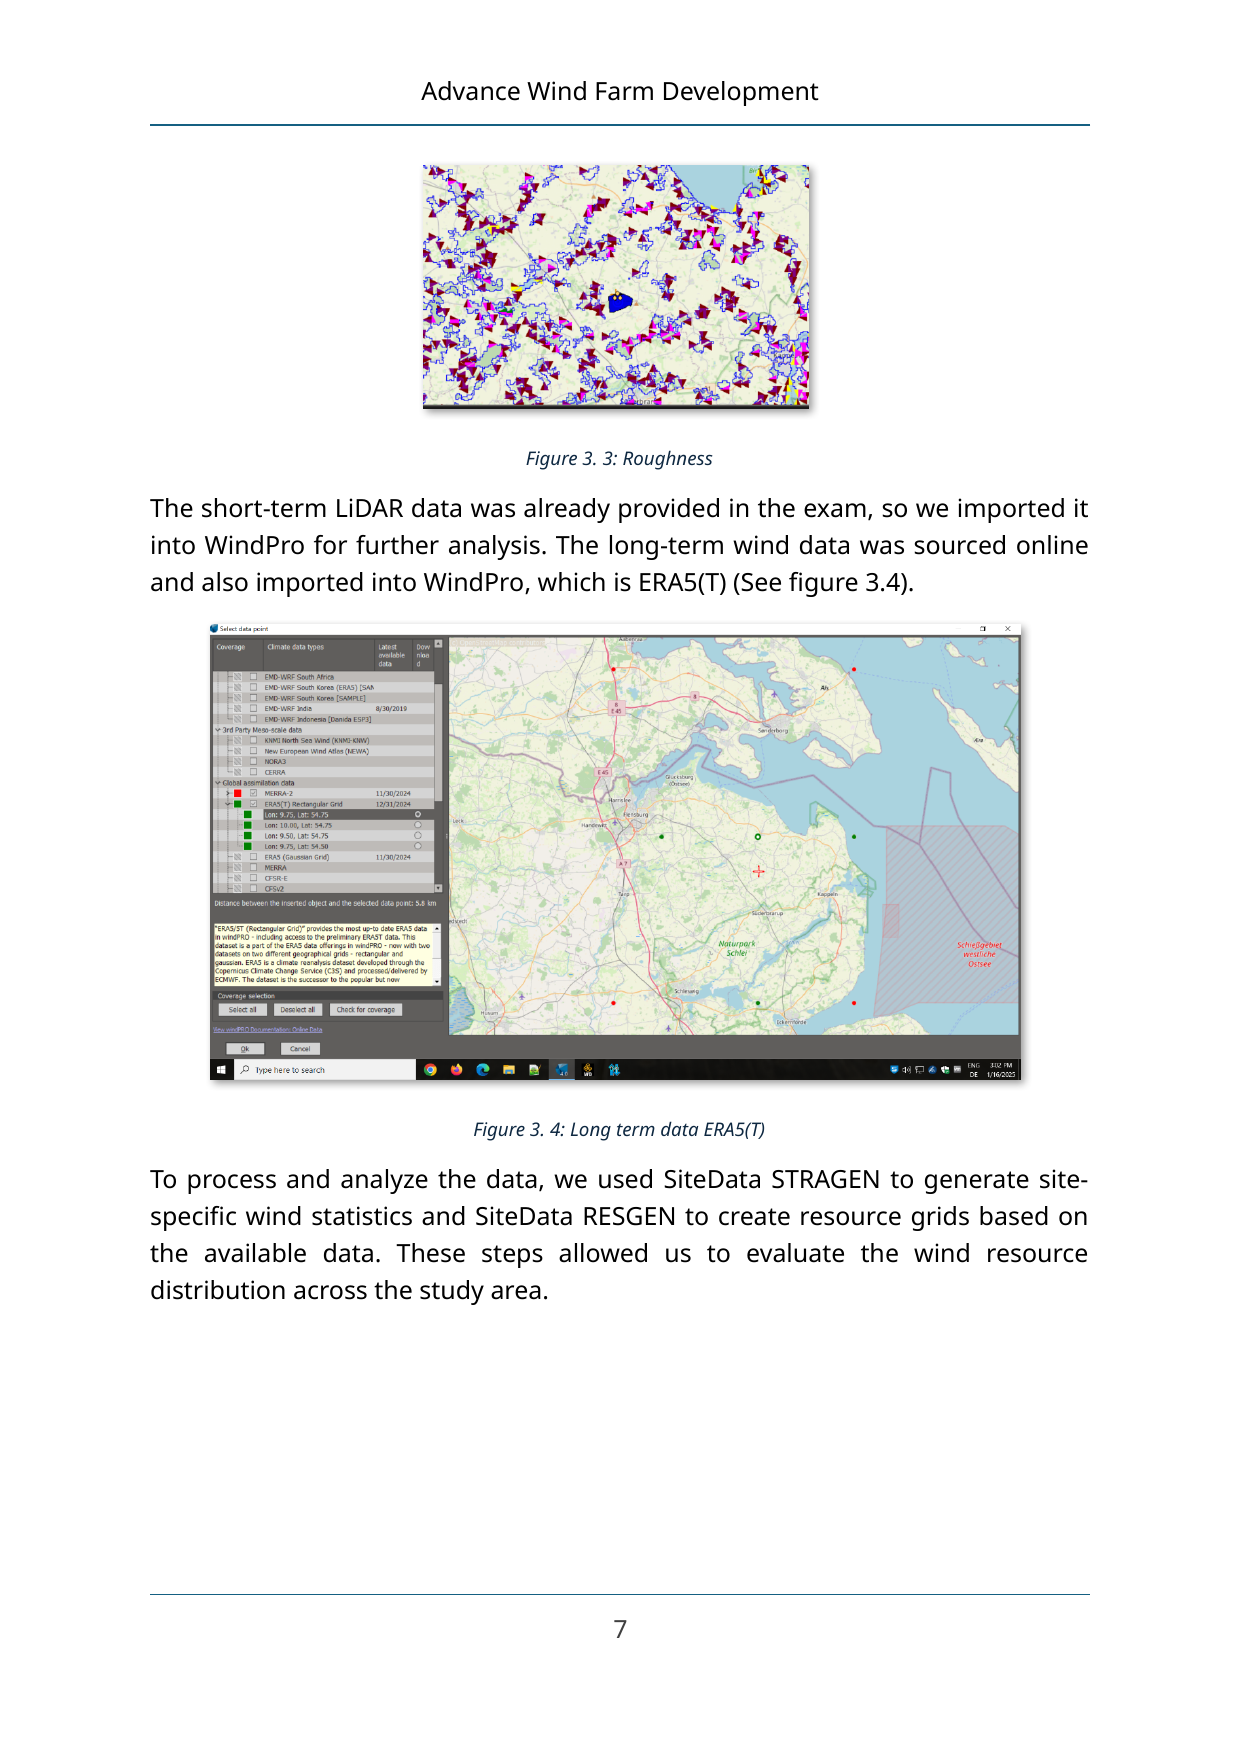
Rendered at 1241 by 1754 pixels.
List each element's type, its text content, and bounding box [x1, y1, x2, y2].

text To process and analyze the data, we used SiteData STRAGEN to generate site-specific wind statistics and SiteData RESGEN to create resource grids based on the available data. These steps allowed us to evaluate the wind resource distribution across the study area. [150, 1162, 1090, 1307]
text Figure 3. 4: Long term data ERA5(T) [150, 1116, 1090, 1141]
picture [210, 624, 1021, 1080]
text Figure 3. 3: Roughness [150, 445, 1090, 470]
text The short-term LiDAR data was already provided in the exam, so we imported it into WindPro for further analysis. The long-term wind data was sourced online and also imported into WindPro, which is ERA5(T) (See figure 3.4). [150, 491, 1090, 599]
picture [423, 165, 809, 409]
